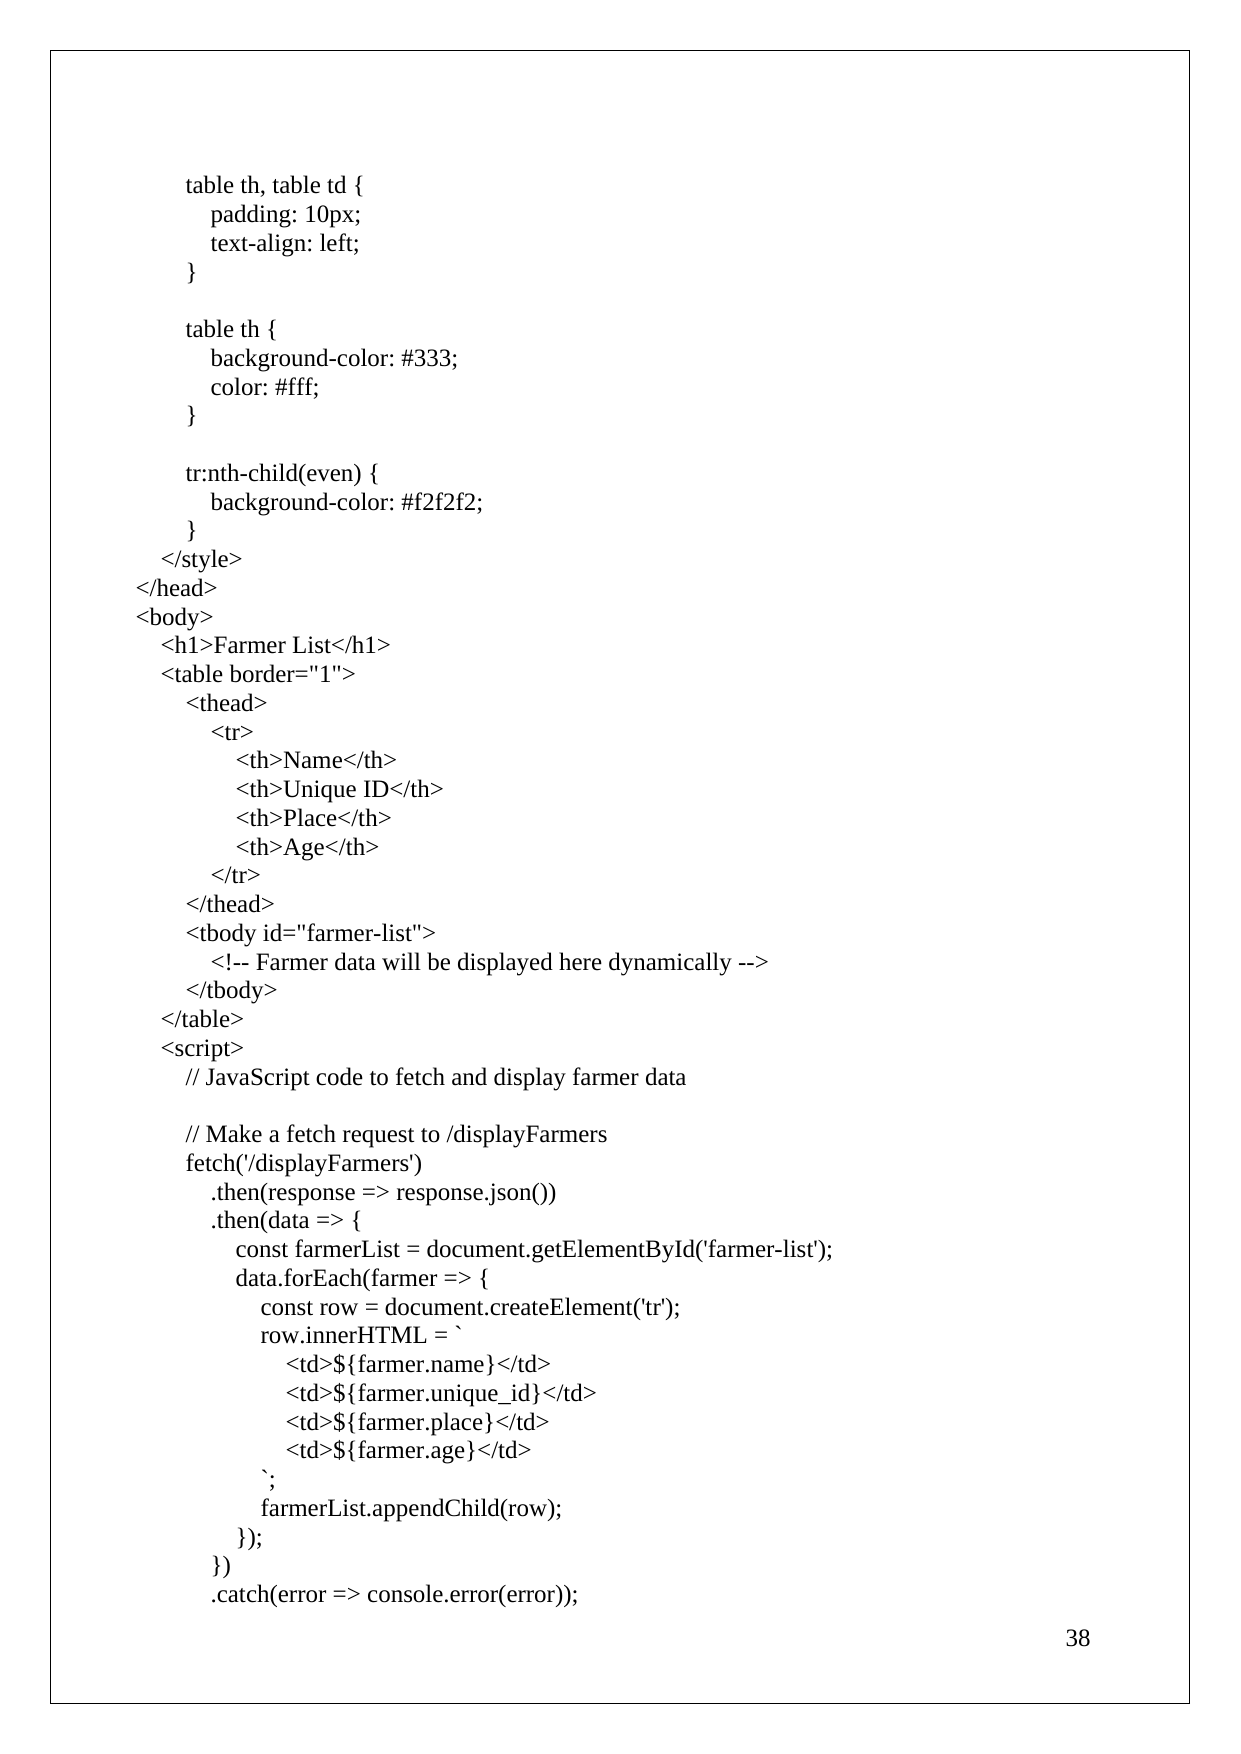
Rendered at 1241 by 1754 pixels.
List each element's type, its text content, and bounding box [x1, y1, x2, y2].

text <th>Place</th> [135, 803, 1103, 832]
text <table border="1"> [135, 659, 1103, 688]
text <td>${farmer.name}</td> [135, 1349, 1103, 1378]
text farmerList.appendChild(row); [135, 1493, 1103, 1522]
text table th, table td { [135, 170, 1103, 199]
text // JavaScript code to fetch and display farmer data [135, 1062, 1103, 1090]
text } [135, 257, 1103, 285]
text </tbody> [135, 975, 1103, 1004]
text text-align: left; [135, 228, 1103, 257]
text <th>Age</th> [135, 832, 1103, 860]
text <td>${farmer.unique_id}</td> [135, 1378, 1103, 1407]
text const farmerList = document.getElementById('farmer-list'); [135, 1234, 1103, 1263]
text background-color: #f2f2f2; [135, 487, 1103, 515]
text .catch(error => console.error(error)); [135, 1579, 1103, 1608]
text <body> [135, 602, 1103, 630]
text } [135, 515, 1103, 544]
text <th>Name</th> [135, 745, 1103, 774]
text }); [135, 1522, 1103, 1550]
text </head> [135, 573, 1103, 602]
text </table> [135, 1004, 1103, 1033]
text padding: 10px; [135, 199, 1103, 228]
text row.innerHTML = ` [135, 1320, 1103, 1349]
text <h1>Farmer List</h1> [135, 630, 1103, 659]
text </style> [135, 544, 1103, 573]
text <tr> [135, 717, 1103, 745]
text } [135, 400, 1103, 429]
text <tbody id="farmer-list"> [135, 918, 1103, 947]
text }) [135, 1550, 1103, 1579]
text data.forEach(farmer => { [135, 1263, 1103, 1292]
text background-color: #333; [135, 343, 1103, 372]
text .then(response => response.json()) [135, 1177, 1103, 1205]
text const row = document.createElement('tr'); [135, 1292, 1103, 1320]
text tr:nth-child(even) { [135, 458, 1103, 487]
text <td>${farmer.age}</td> [135, 1435, 1103, 1464]
text </thead> [135, 889, 1103, 918]
text table th { [135, 314, 1103, 343]
text fetch('/displayFarmers') [135, 1148, 1103, 1177]
text .then(data => { [135, 1205, 1103, 1234]
text // Make a fetch request to /displayFarmers [135, 1119, 1103, 1148]
text <thead> [135, 688, 1103, 717]
text <!-- Farmer data will be displayed here dynamically --> [135, 947, 1103, 975]
text <script> [135, 1033, 1103, 1062]
text `; [135, 1464, 1103, 1493]
text <td>${farmer.place}</td> [135, 1407, 1103, 1435]
text </tr> [135, 860, 1103, 889]
text <th>Unique ID</th> [135, 774, 1103, 803]
text color: #fff; [135, 372, 1103, 400]
